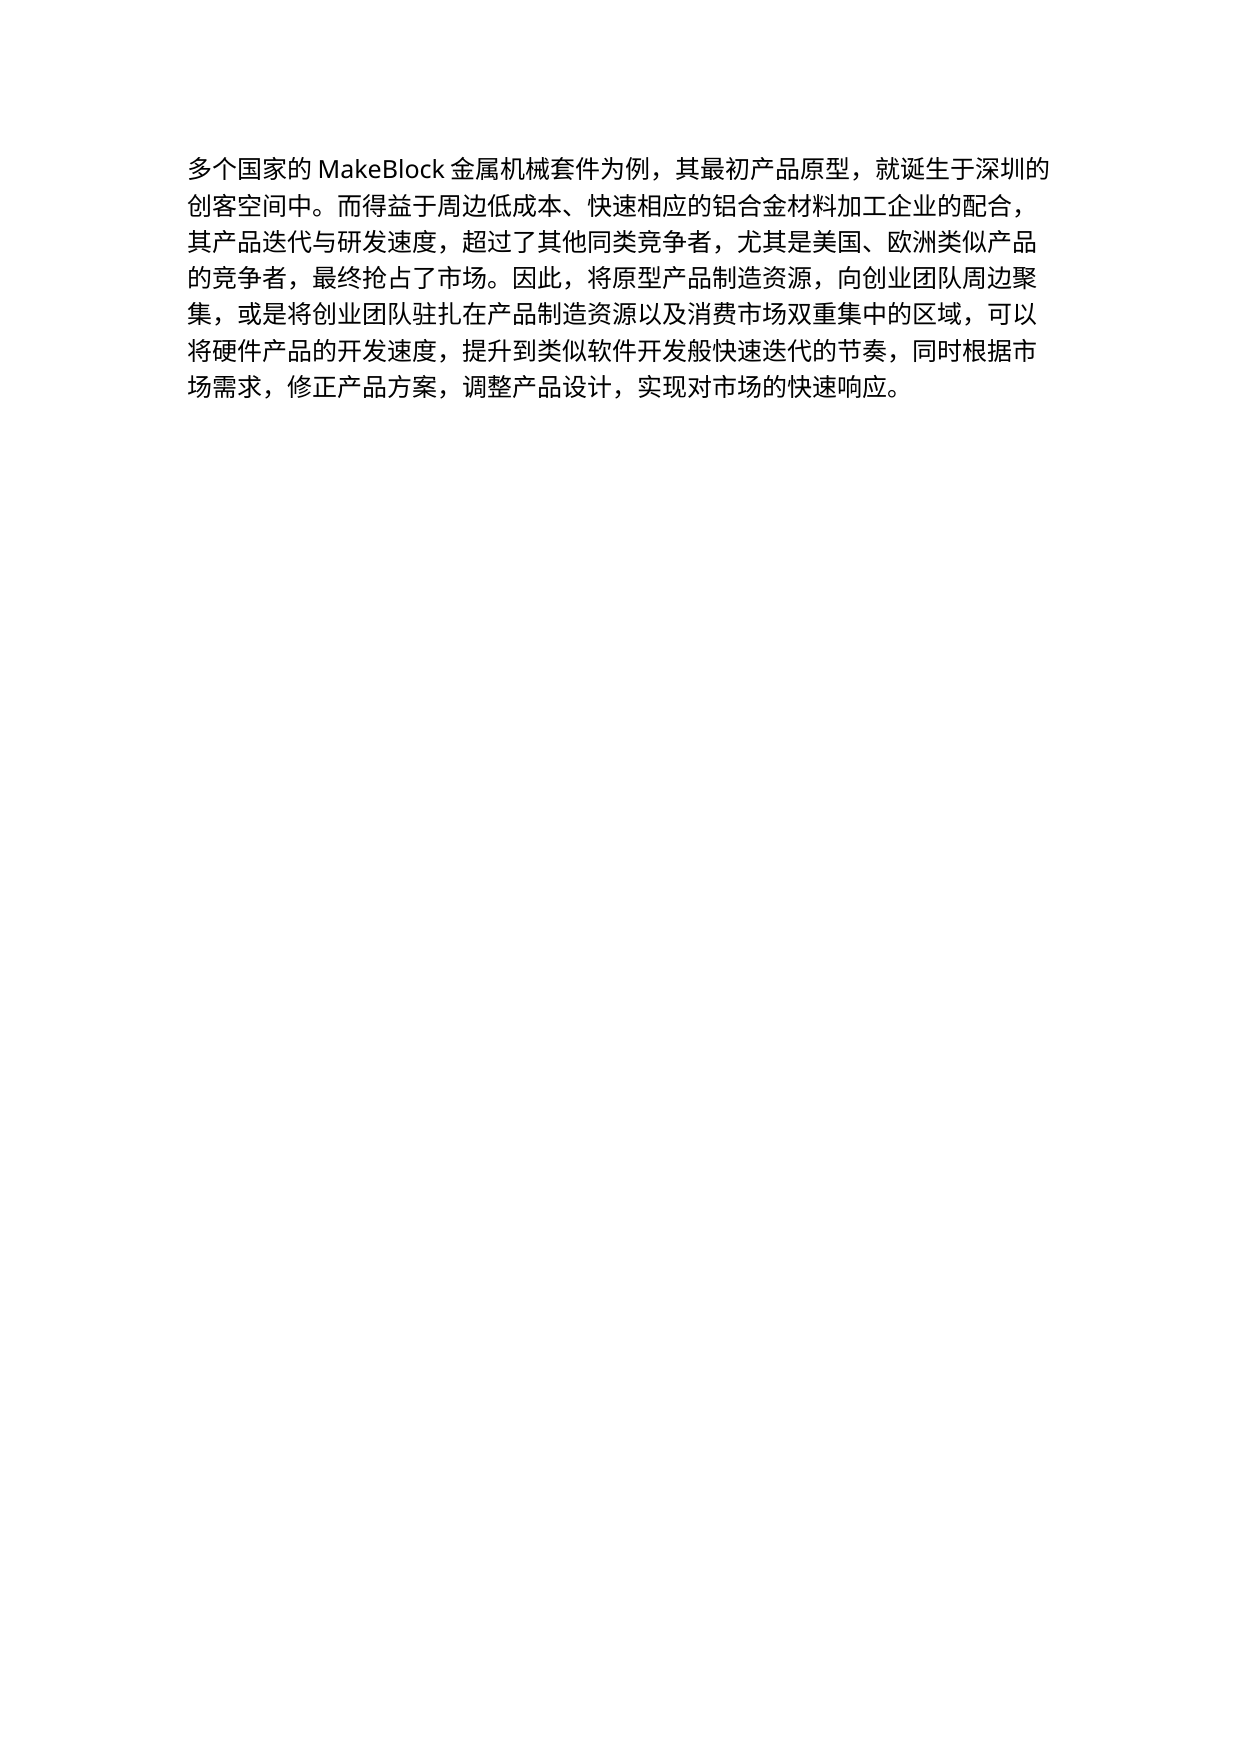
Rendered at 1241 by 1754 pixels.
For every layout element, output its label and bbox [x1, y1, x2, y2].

text [187, 150, 1053, 404]
